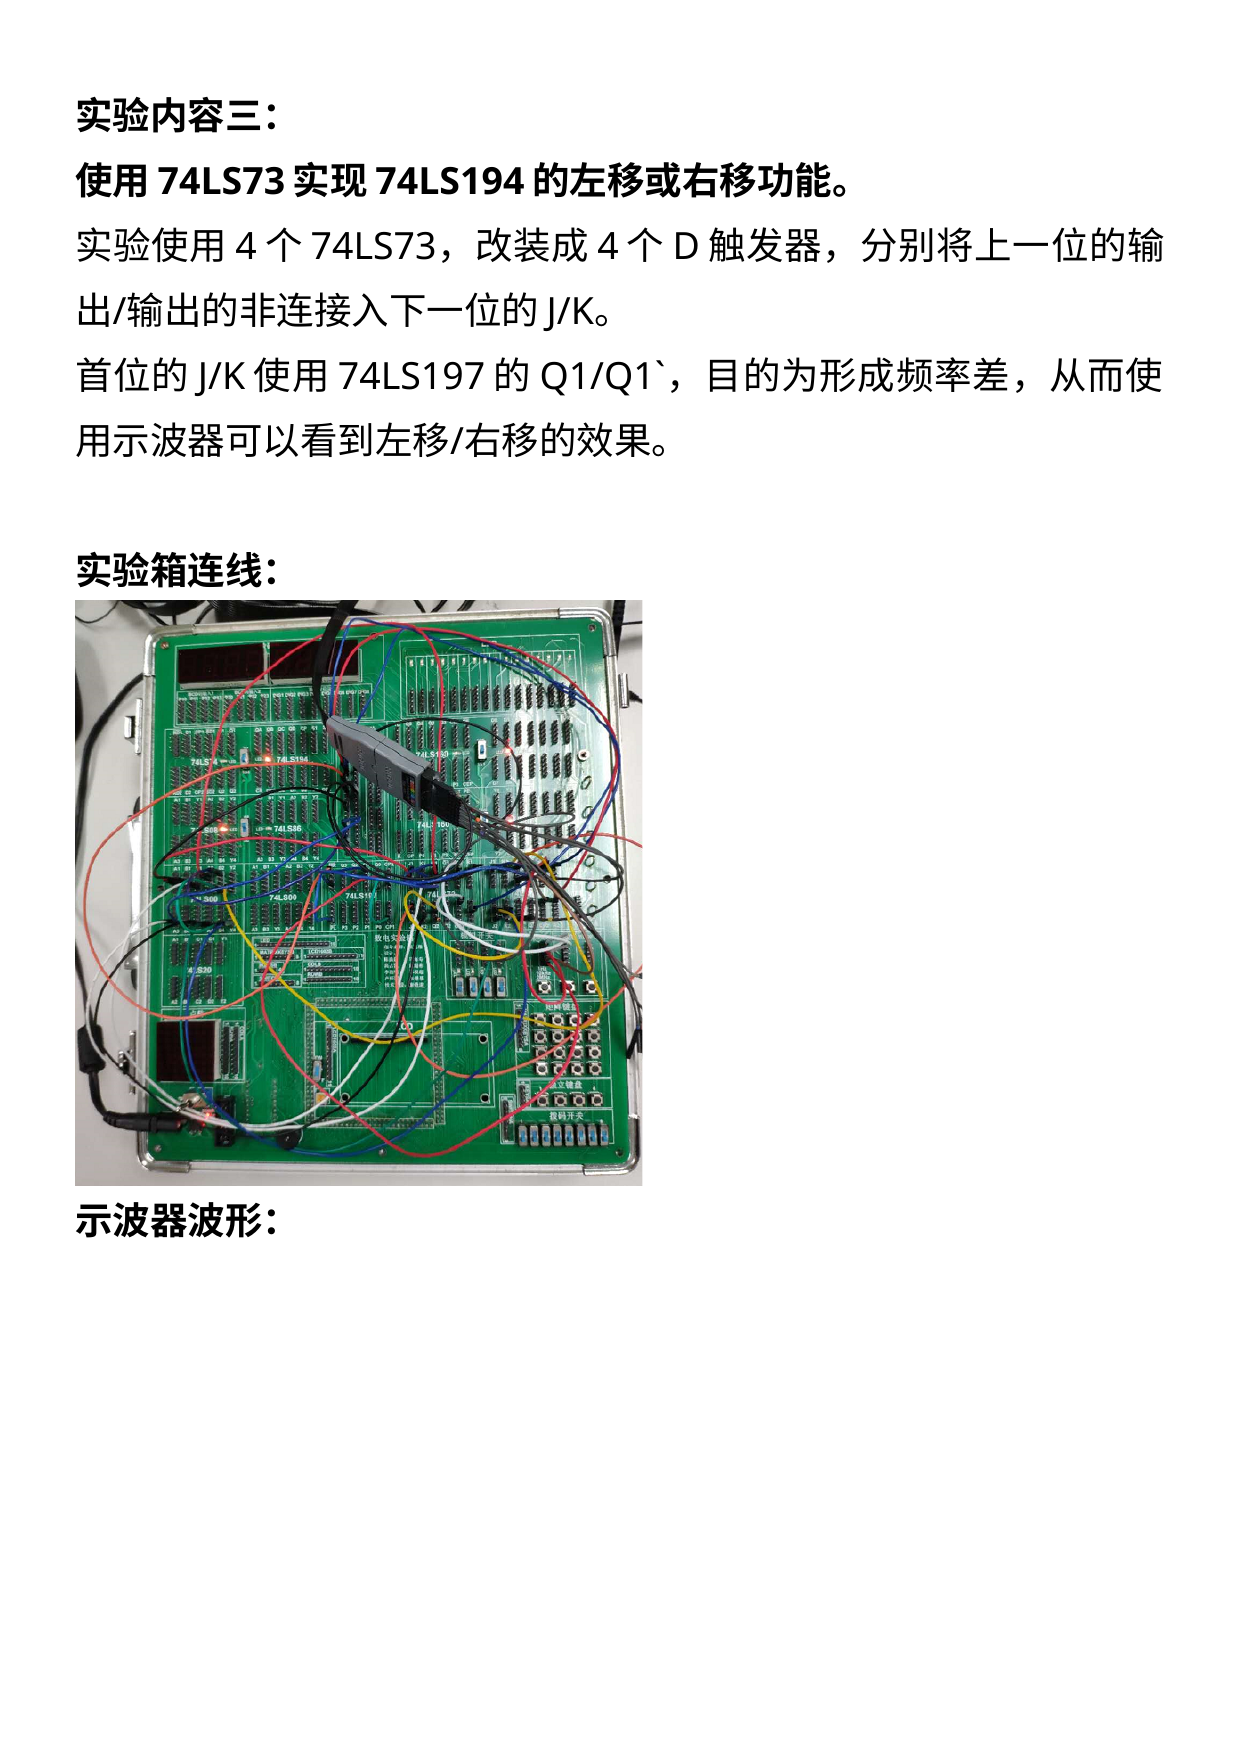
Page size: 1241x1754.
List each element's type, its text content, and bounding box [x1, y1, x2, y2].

text 首位的J/K使用74LS197的Q1/Q1`，目的为形成频率差，从而使用示波器可以看到左移/右移的效果。 [75, 341, 1165, 471]
text 实验内容三： [75, 81, 1165, 146]
text 示波器波形： [75, 1186, 1165, 1251]
text 实验箱连线： [75, 536, 1165, 601]
picture [75, 600, 643, 1186]
text 使用74LS73实现74LS194的左移或右移功能。 [75, 146, 1165, 211]
text 实验使用4个74LS73，改装成4个D触发器，分别将上一位的输出/输出的非连接入下一位的J/K。 [75, 211, 1165, 341]
